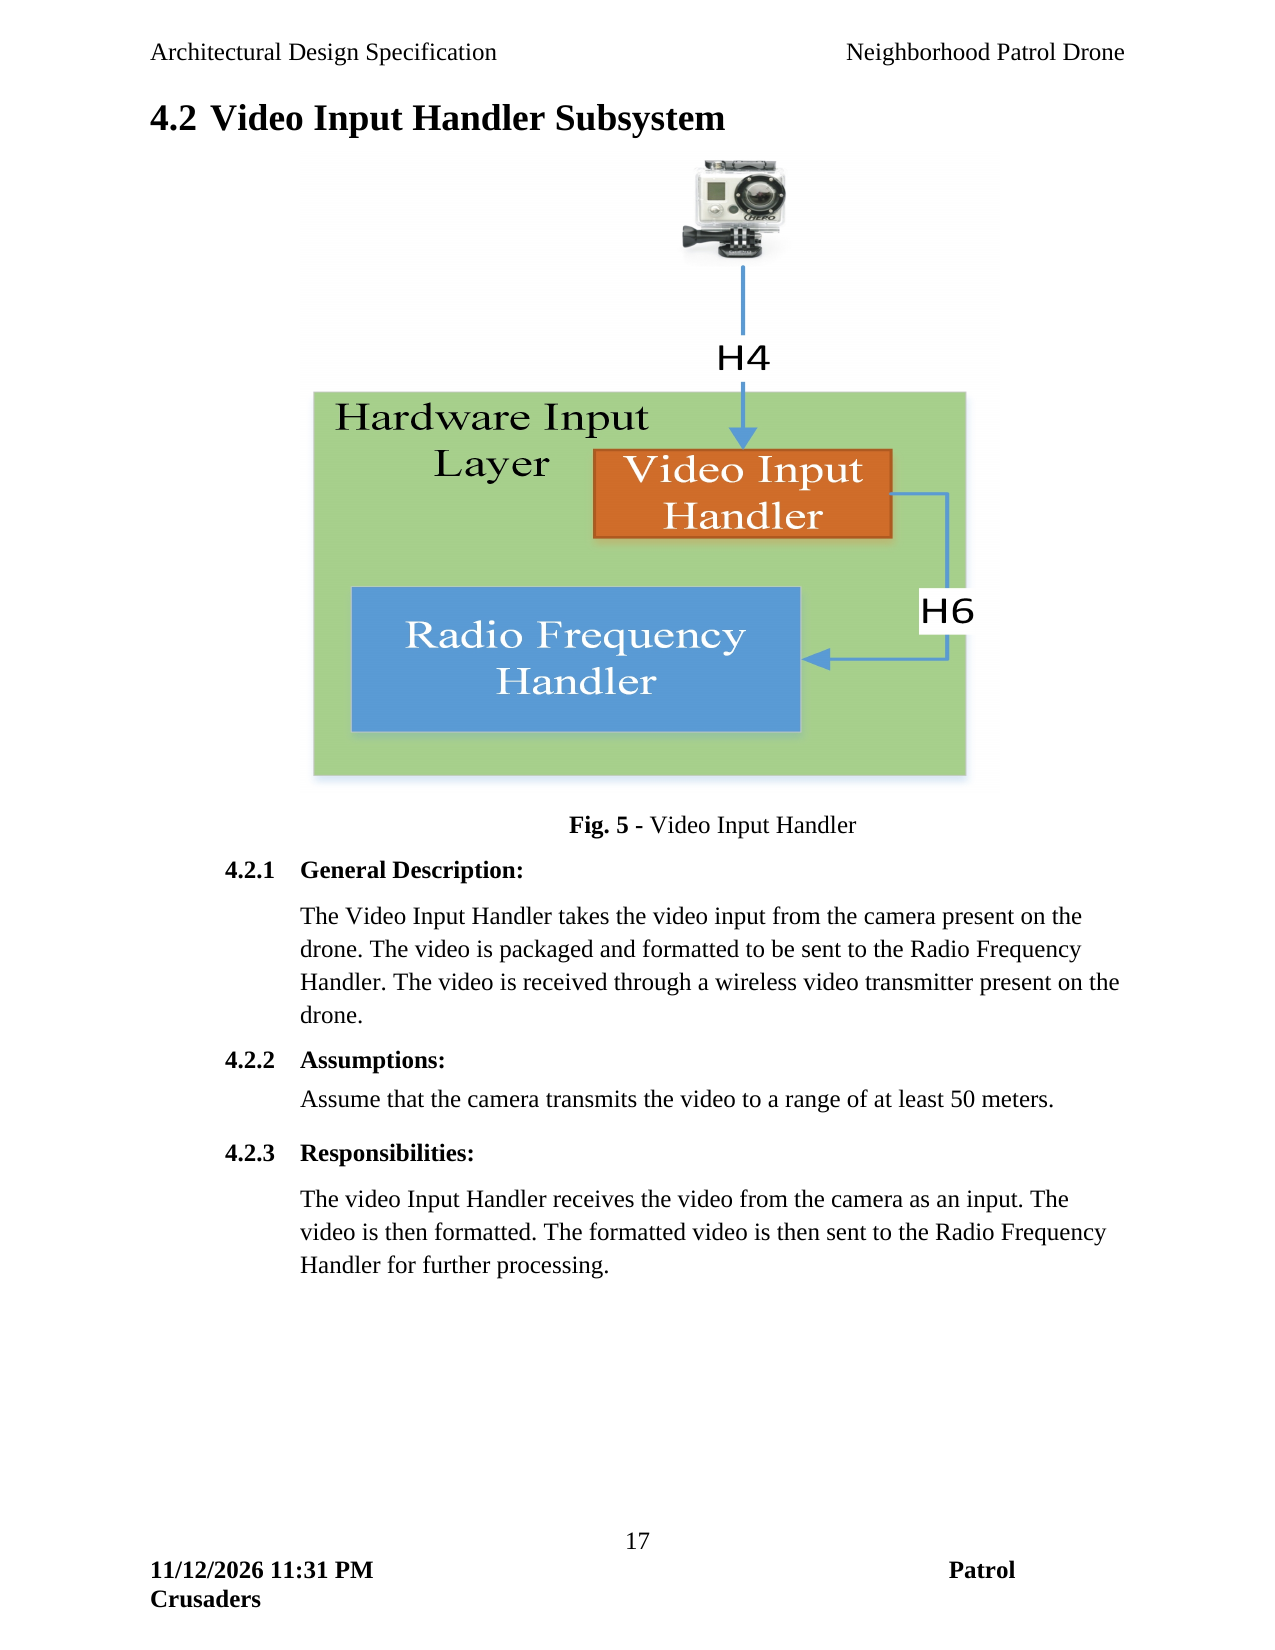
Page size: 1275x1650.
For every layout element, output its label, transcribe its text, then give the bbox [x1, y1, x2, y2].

subtitle General Description: [225, 855, 1125, 884]
subtitle Responsibilities: [225, 1138, 1125, 1167]
text Fig. 5 - Video Input Handler [300, 810, 1125, 838]
text The video Input Handler receives the video from the camera as an input. The video is then formatted. The formatted video is then sent to the Radio Frequency Handler for further processing. [300, 1184, 1125, 1279]
subtitle Video Input Handler Subsystem [150, 95, 1125, 138]
text Assume that the camera transmits the video to a range of at least 50 meters. [225, 1084, 1125, 1113]
picture [300, 150, 1001, 793]
subtitle Assumptions: [225, 1045, 1125, 1074]
text The Video Input Handler takes the video input from the camera present on the drone. The video is packaged and formatted to be sent to the Radio Frequency Handler. The video is received through a wireless video transmitter present on the drone. [300, 901, 1125, 1028]
